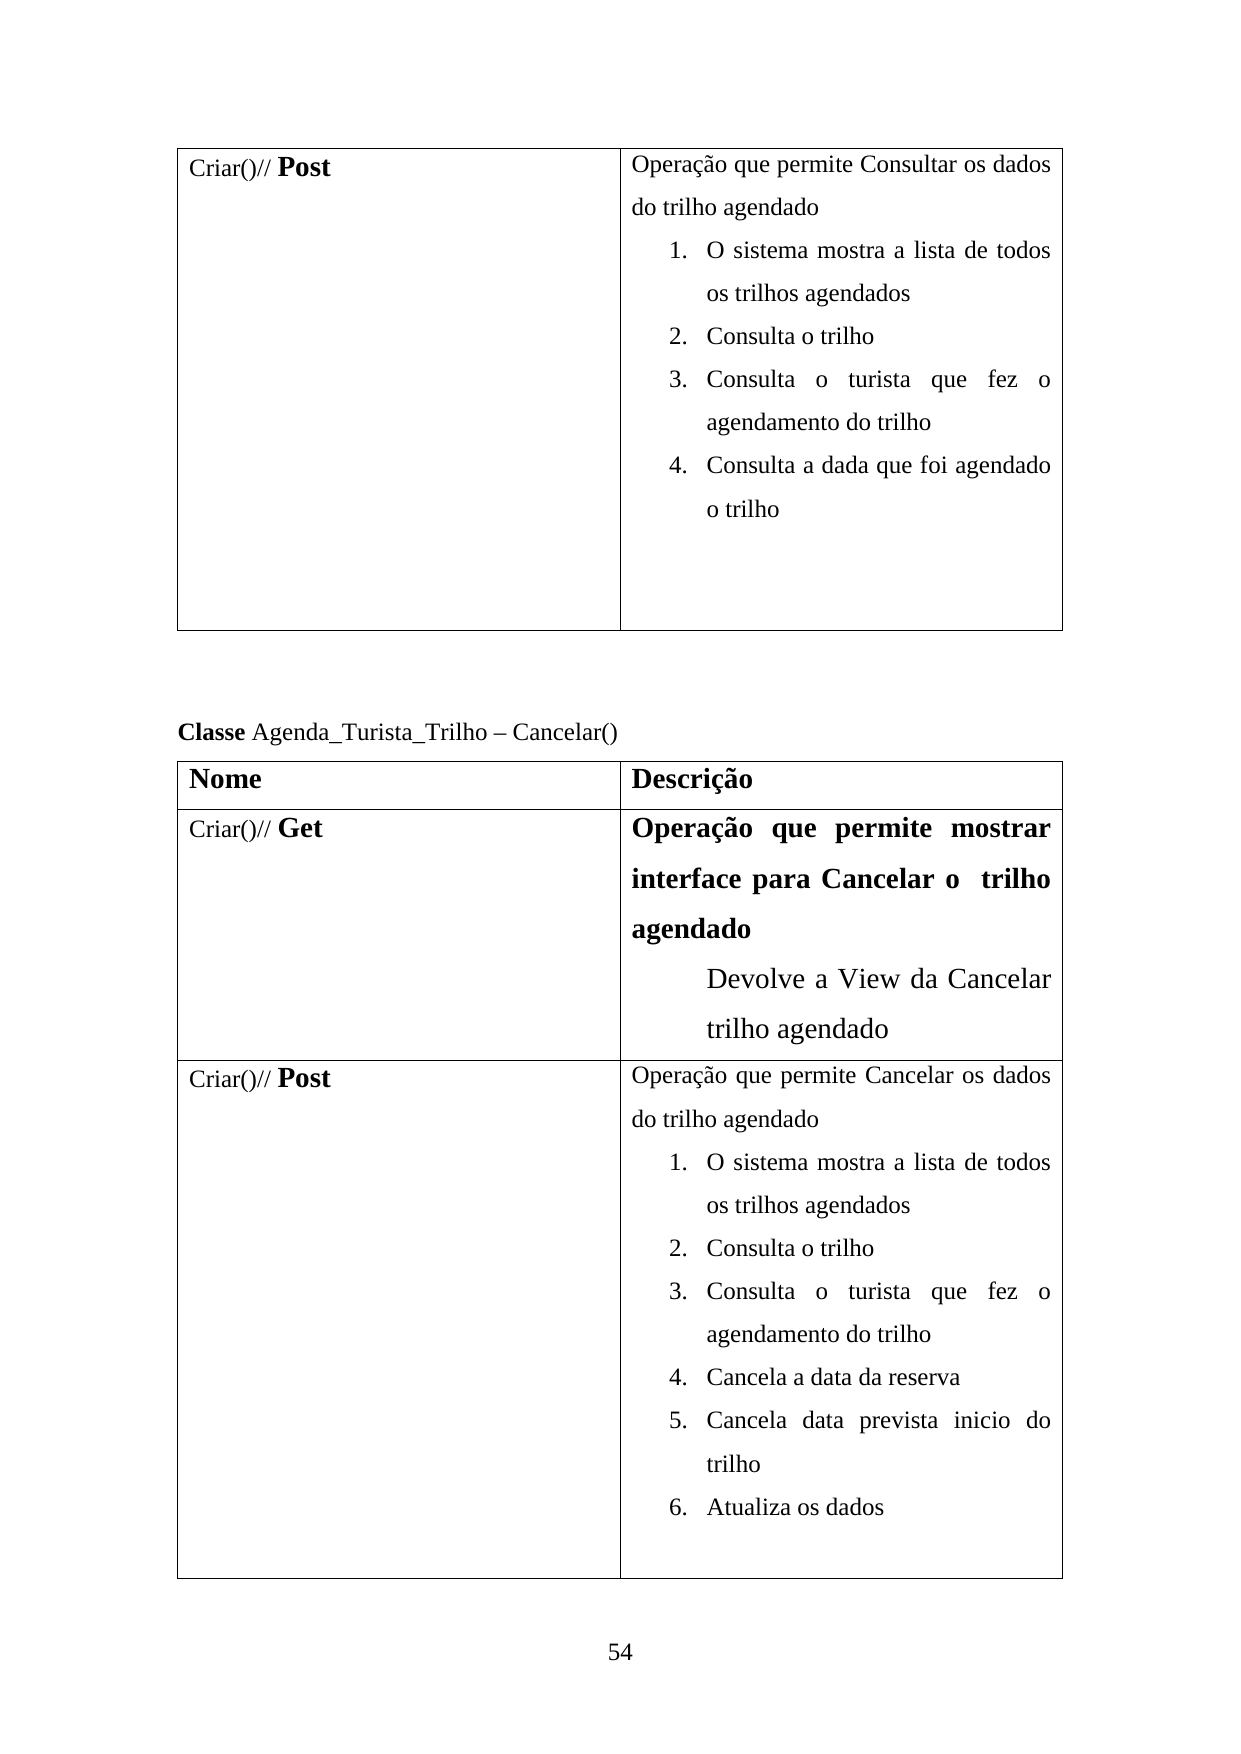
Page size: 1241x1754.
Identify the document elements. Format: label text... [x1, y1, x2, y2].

table_cell Criar()// Get [178, 810, 620, 1059]
table_cell Criar()// Post [178, 1061, 620, 1578]
table_cell Operação que permite Consultar os dados do trilho agendado O sistema mostra a lista de todos os trilhos agendados Consulta o trilho Consulta o turista que fez o agendamento do trilho Consulta a dada que foi agendado o trilho [621, 149, 1062, 630]
table_header Descrição [621, 762, 1062, 809]
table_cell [621, 1061, 1062, 1578]
table_header Nome [178, 762, 620, 809]
table_cell Operação que permite mostrar interface para Cancelar o trilho agendado Devolve a View da Cancelar trilho agendado [621, 810, 1062, 1059]
table_cell Criar()// Post [178, 149, 620, 630]
text Classe Agenda_Turista_Trilho – Cancelar() [177, 717, 1063, 746]
